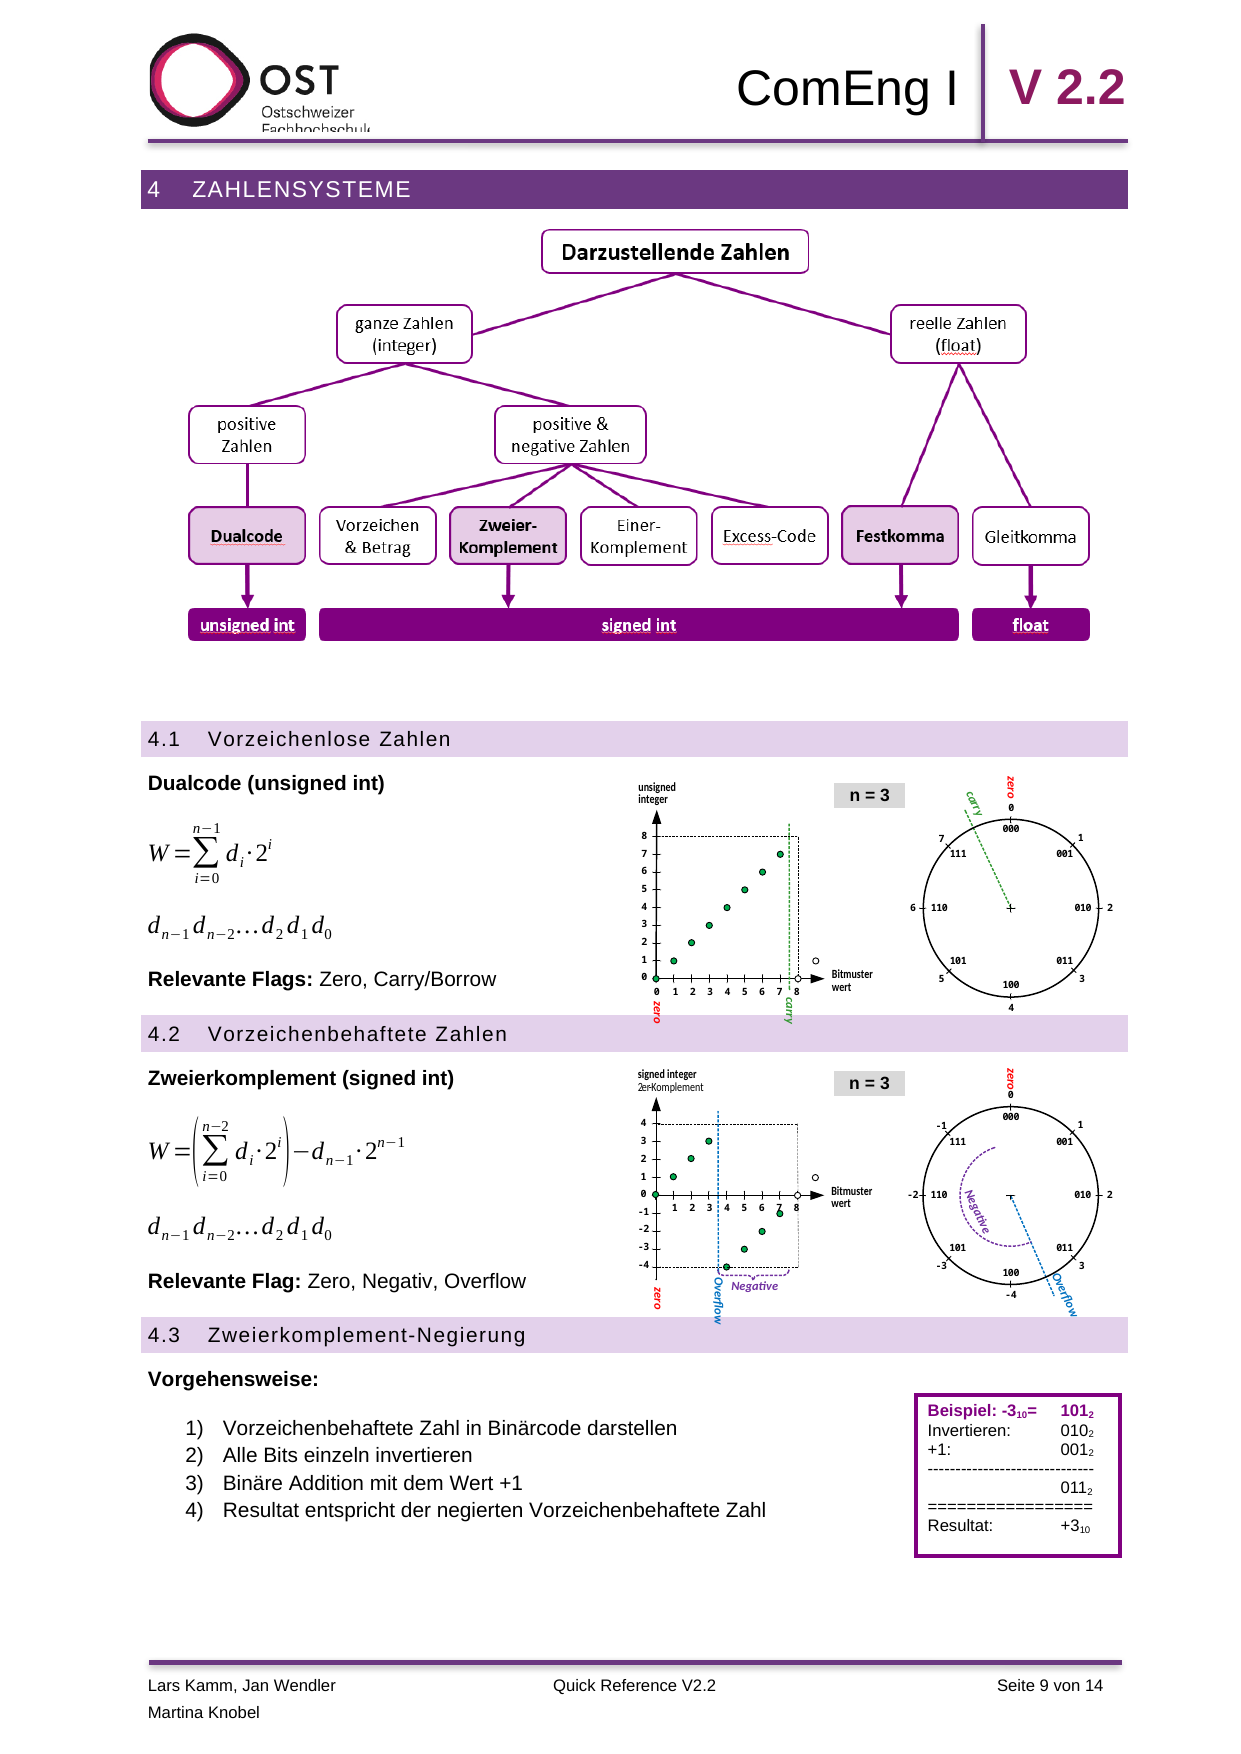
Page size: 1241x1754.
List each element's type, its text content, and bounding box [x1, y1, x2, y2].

subtitle Zahlensysteme [147, 176, 1122, 202]
list Binäre Addition mit dem Wert +1 [185, 1471, 914, 1494]
text Relevante Flag: Zero, Negativ, Overflow [148, 1268, 1051, 1292]
text Relevante Flags: Zero, Carry/Borrow [948, 967, 1071, 991]
subtitle Vorzeichenbehaftete Zahlen [148, 1022, 1122, 1046]
subtitle Zweierkomplement-Negierung [148, 1323, 1122, 1347]
text Relevante Flags: Zero, Carry/Borrow [148, 967, 974, 991]
list Resultat entspricht der negierten Vorzeichenbehaftete Zahl [185, 1498, 914, 1522]
text Vorgehensweise: [148, 1367, 1122, 1391]
subtitle Vorzeichenlose Zahlen [148, 727, 1122, 751]
picture [147, 33, 370, 131]
list Resultat entspricht der negierten Vorzeichenbehaftete Zahl [918, 1498, 1118, 1522]
text Dualcode (unsigned int) [148, 771, 1122, 795]
list Alle Bits einzeln invertieren [918, 1443, 1118, 1467]
list Alle Bits einzeln invertieren [185, 1443, 914, 1467]
list Vorzeichenbehaftete Zahl in Binärcode darstellen [185, 1416, 914, 1439]
list Vorzeichenbehaftete Zahl in Binärcode darstellen [918, 1416, 1118, 1439]
text Zweierkomplement (signed int) [148, 1066, 1122, 1090]
list Binäre Addition mit dem Wert +1 [918, 1471, 1118, 1494]
